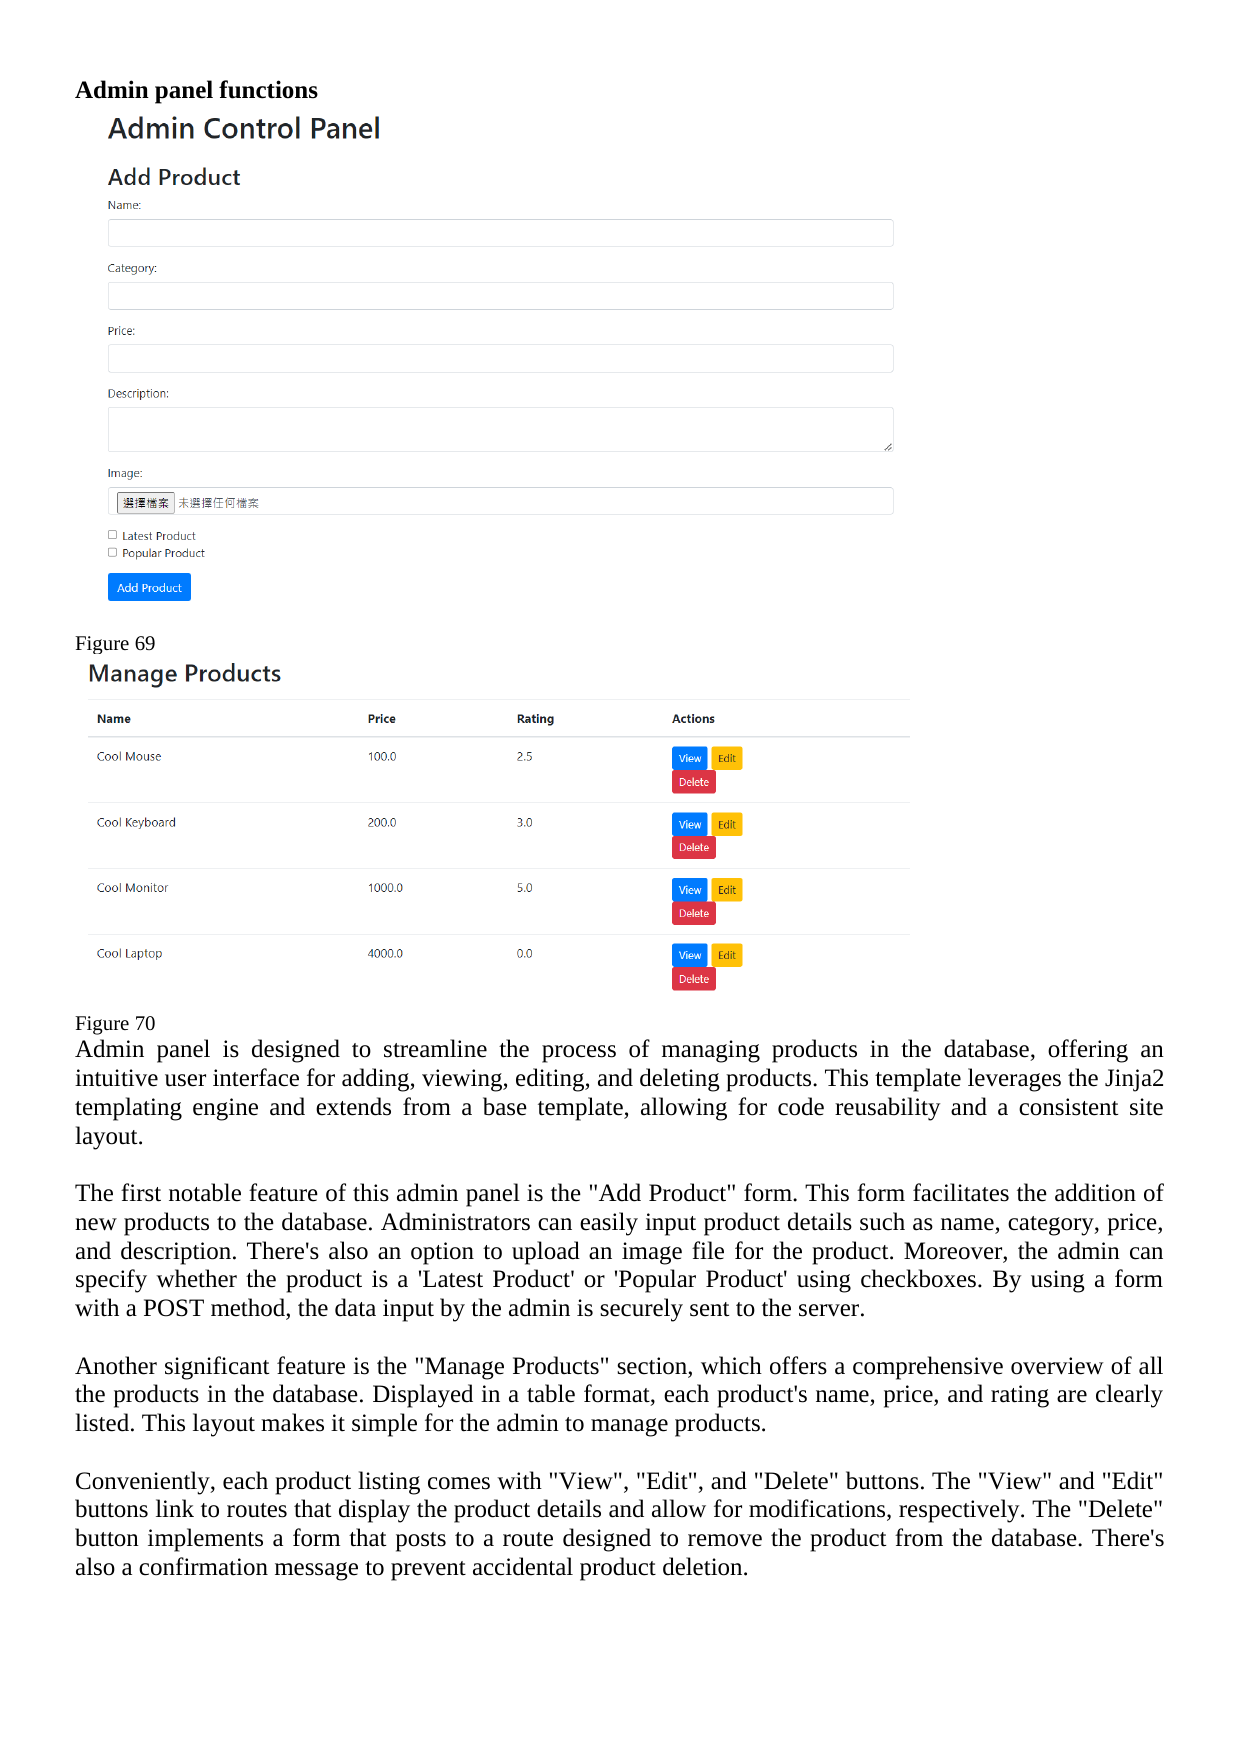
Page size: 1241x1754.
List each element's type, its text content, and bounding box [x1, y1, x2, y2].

text Conveniently, each product listing comes with "View", "Edit", and "Delete" buttons. The "View" and "Edit" buttons link to routes that display the product details and allow for modifications, respectively. The "Delete" button implements a form that posts to a route designed to remove the product from the database. There's also a confirmation message to prevent accidental product deletion. [75, 1466, 1165, 1581]
text Figure 70 [75, 1011, 1165, 1034]
text Admin panel is designed to streamline the process of managing products in the database, offering an intuitive user interface for adding, viewing, editing, and deleting products. This template leverages the Jinja2 templating engine and extends from a base template, allowing for code reusability and a consistent site layout. [75, 1034, 1165, 1149]
text The first notable feature of this admin panel is the "Add Product" form. This form facilitates the addition of new products to the database. Administrators can easily input product details such as name, category, price, and description. There's also an option to upload an image file for the product. Moreover, the admin can specify whether the product is a 'Latest Product' or 'Popular Product' using checkboxes. By using a form with a POST method, the data input by the admin is securely sent to the server. [75, 1178, 1165, 1322]
text Another significant feature is the "Manage Products" section, which offers a comprehensive overview of all the products in the database. Displayed in a table format, each product's name, price, and rating are clearly listed. This layout makes it simple for the admin to manage products. [75, 1351, 1165, 1437]
subtitle Admin panel functions [75, 75, 1165, 104]
picture [75, 110, 907, 631]
text Figure 69 [75, 630, 1165, 654]
picture [75, 654, 915, 1011]
